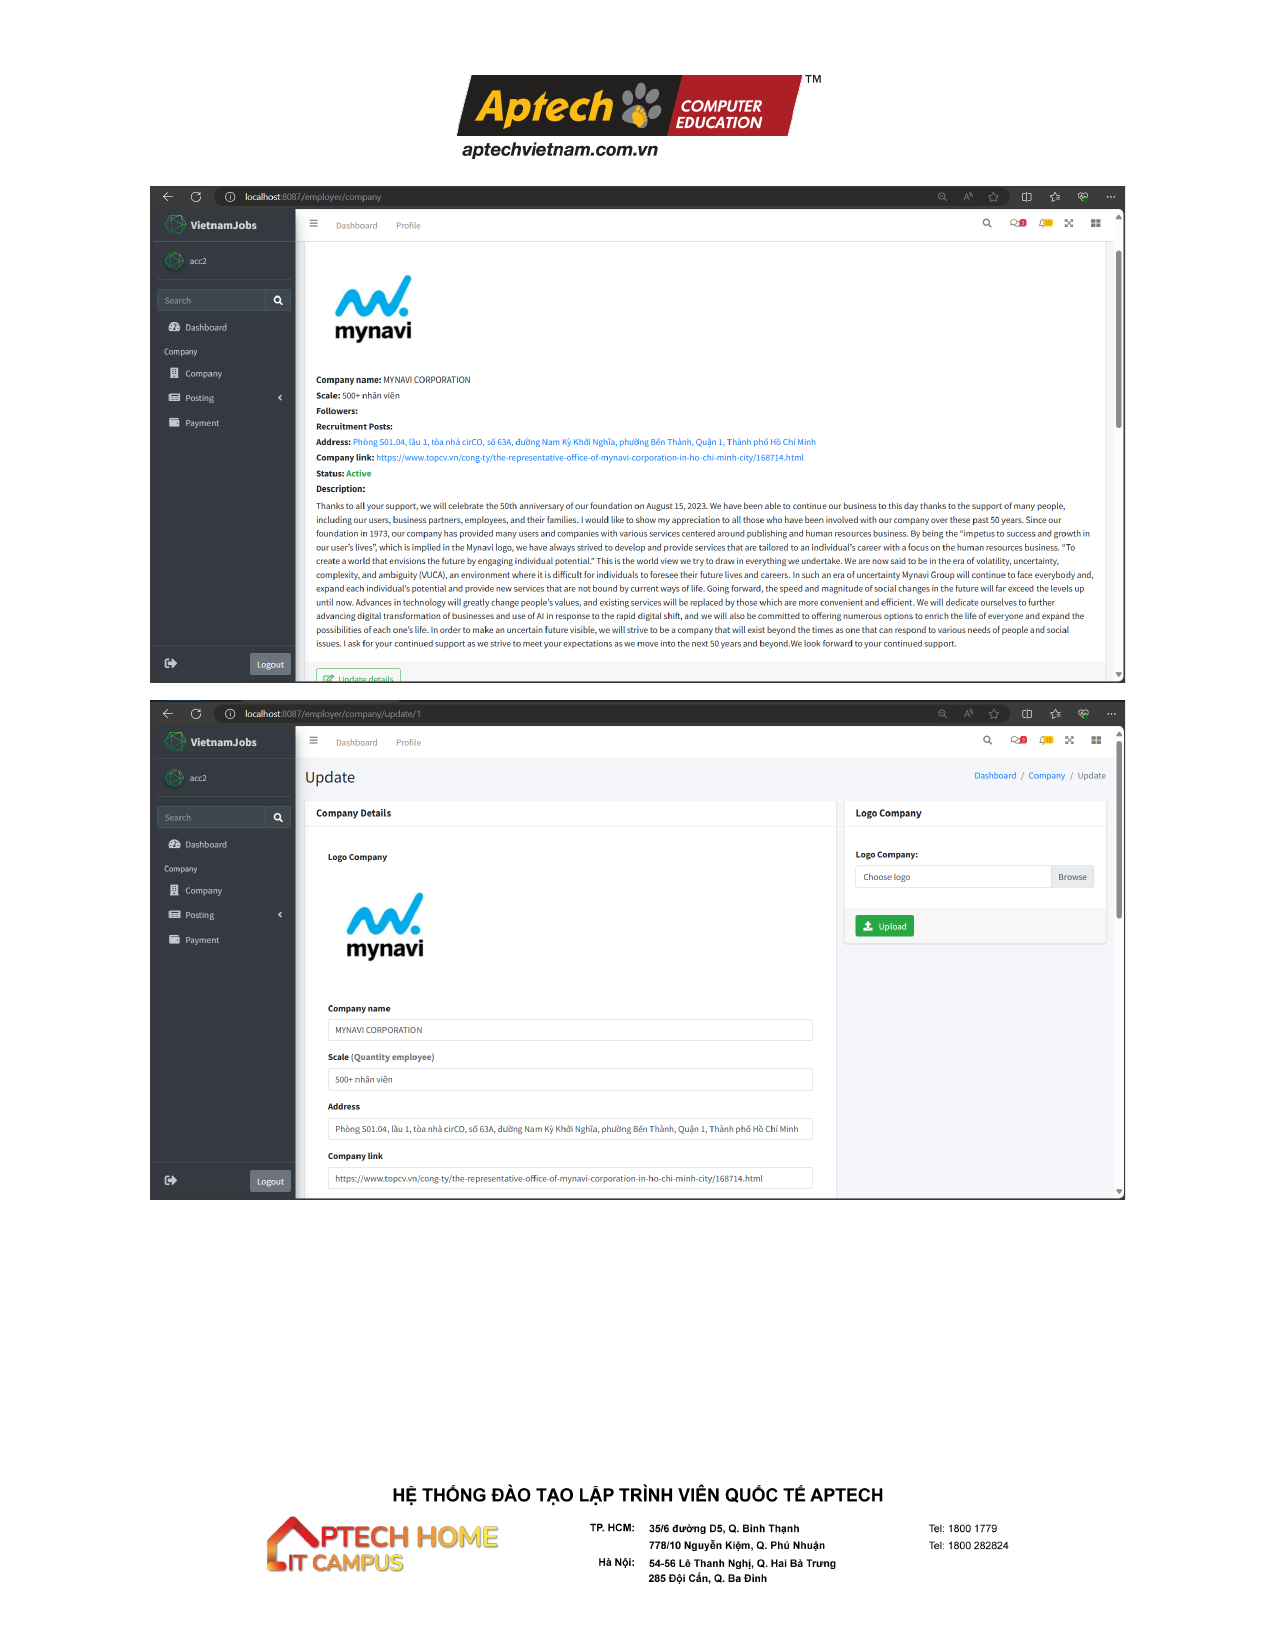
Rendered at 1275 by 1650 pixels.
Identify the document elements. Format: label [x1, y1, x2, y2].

picture [150, 186, 1125, 683]
picture [150, 51, 1125, 182]
picture [150, 700, 1125, 1200]
picture [251, 1482, 1024, 1586]
